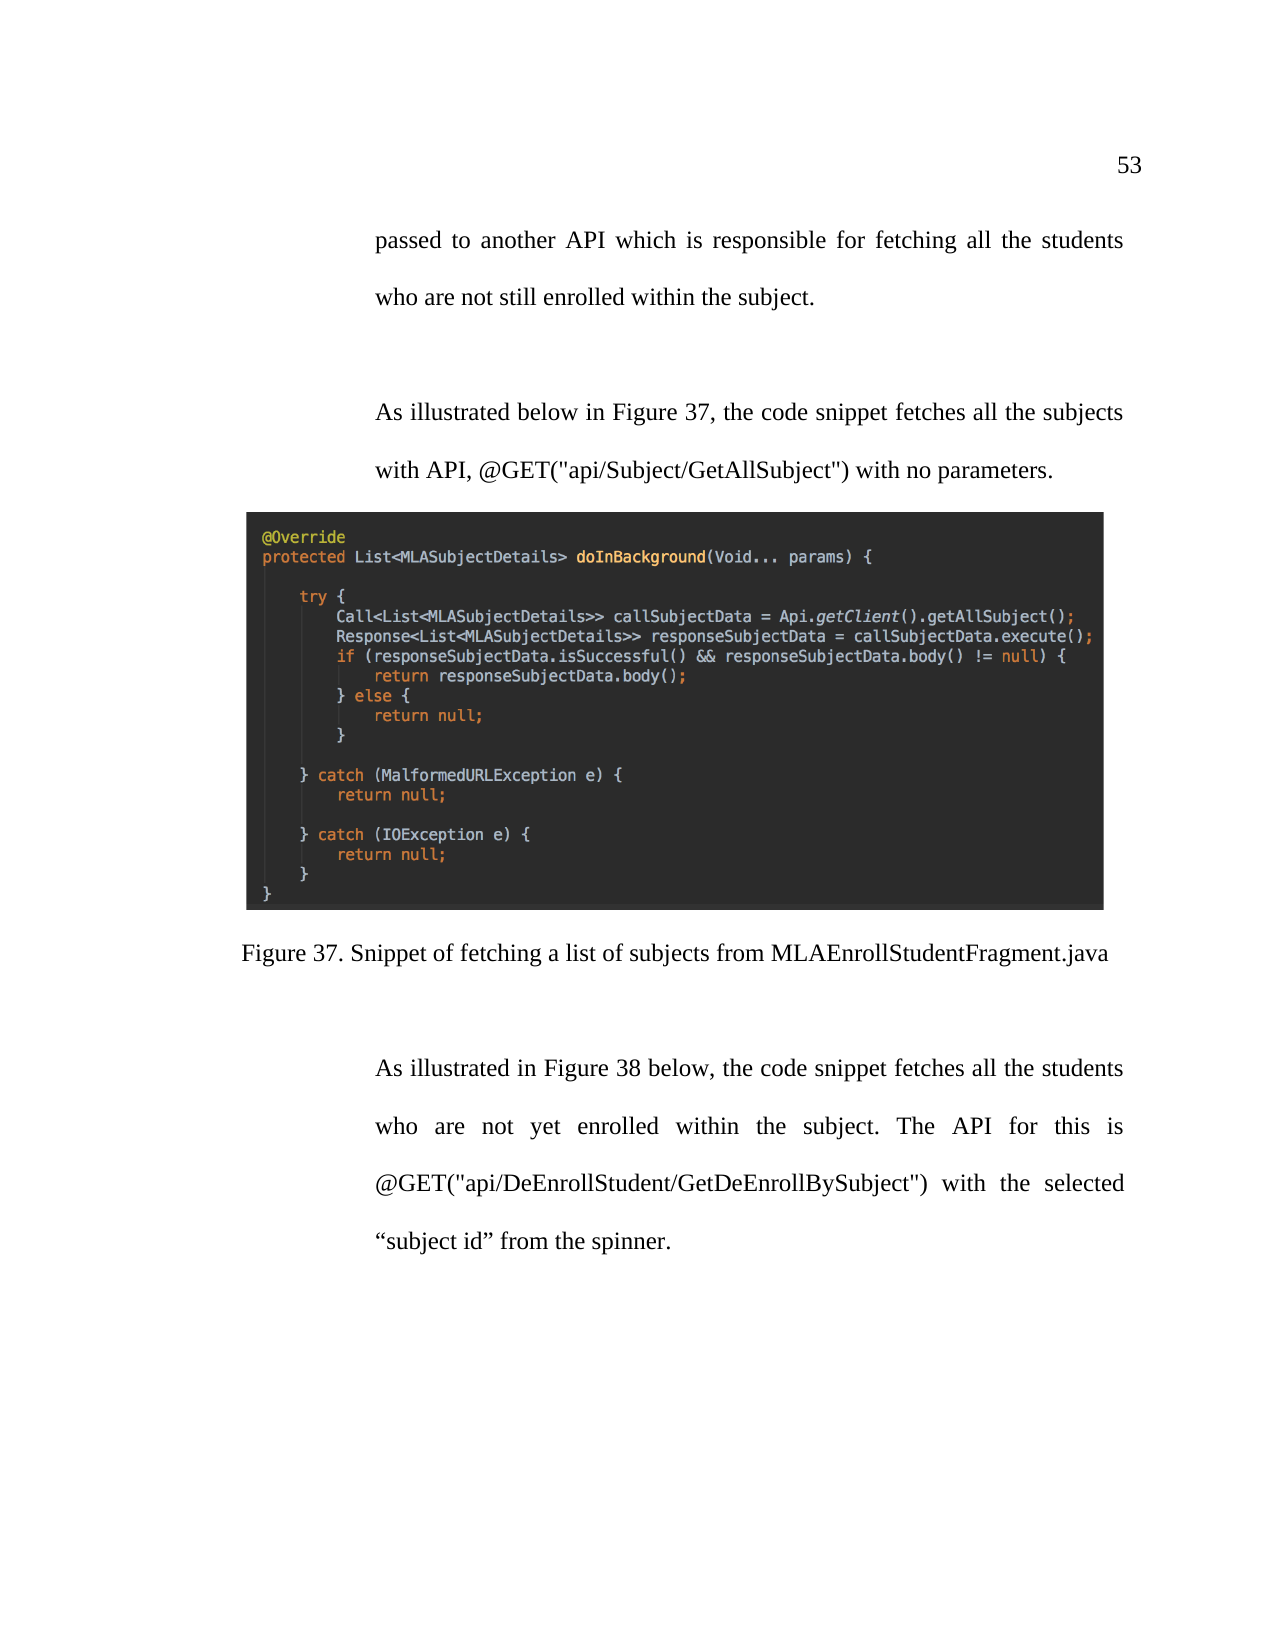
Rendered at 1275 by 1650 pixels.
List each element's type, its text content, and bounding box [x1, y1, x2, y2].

text Figure 37. Snippet of fetching a list of subjects from MLAEnrollStudentFragment.java [225, 938, 1125, 967]
text As illustrated below in Figure 37, the code snippet fetches all the subjects with API, @GET("api/Subject/GetAllSubject") with no parameters. [375, 397, 1125, 484]
text As illustrated in Figure 38 below, the code snippet fetches all the students who are not yet enrolled within the subject. The API for this is @GET("api/DeEnrollStudent/GetDeEnrollBySubject") with the selected “subject id” from the spinner. [375, 1053, 1125, 1254]
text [375, 225, 1125, 311]
picture [246, 512, 1104, 910]
